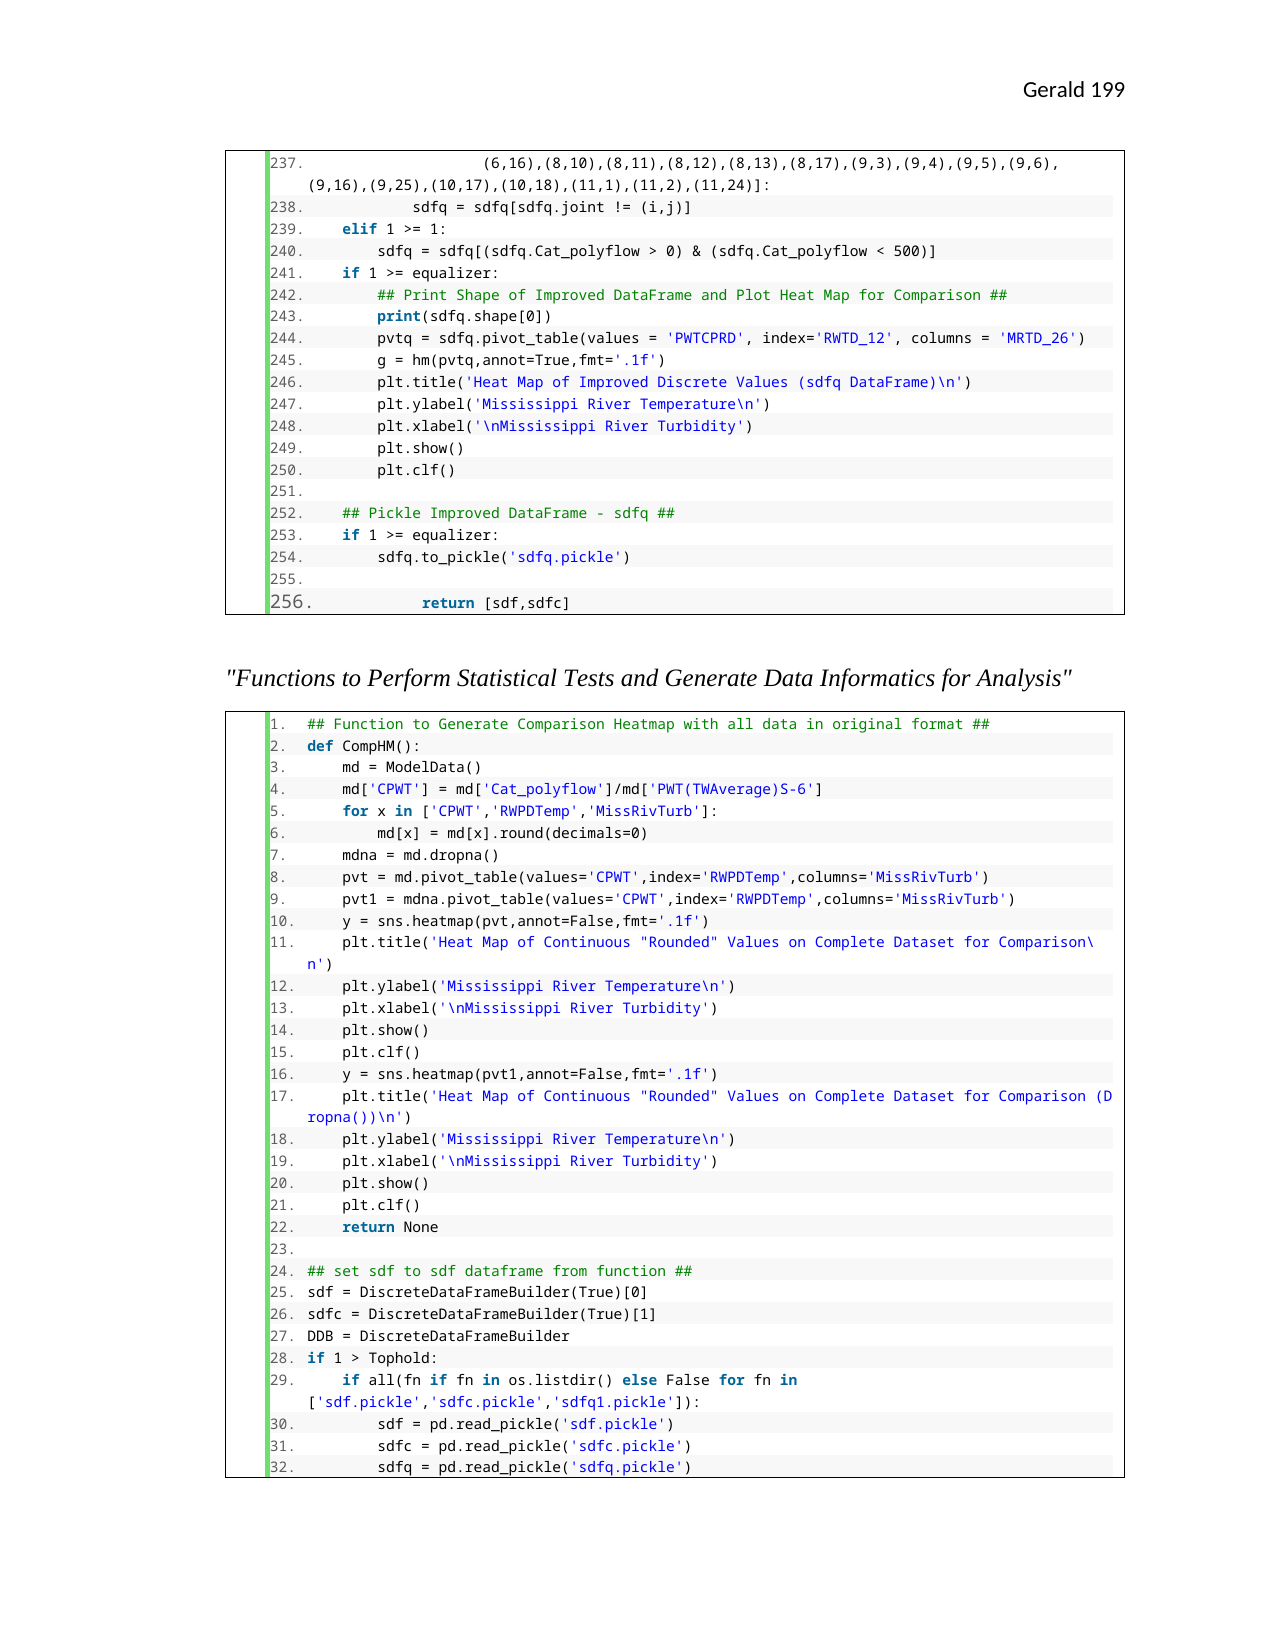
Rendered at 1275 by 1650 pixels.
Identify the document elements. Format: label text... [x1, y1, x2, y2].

text "Functions to Perform Statistical Tests and Generate Data Informatics for Analysis" [225, 663, 1125, 692]
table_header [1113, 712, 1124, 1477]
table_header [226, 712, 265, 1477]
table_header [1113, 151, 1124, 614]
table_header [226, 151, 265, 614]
